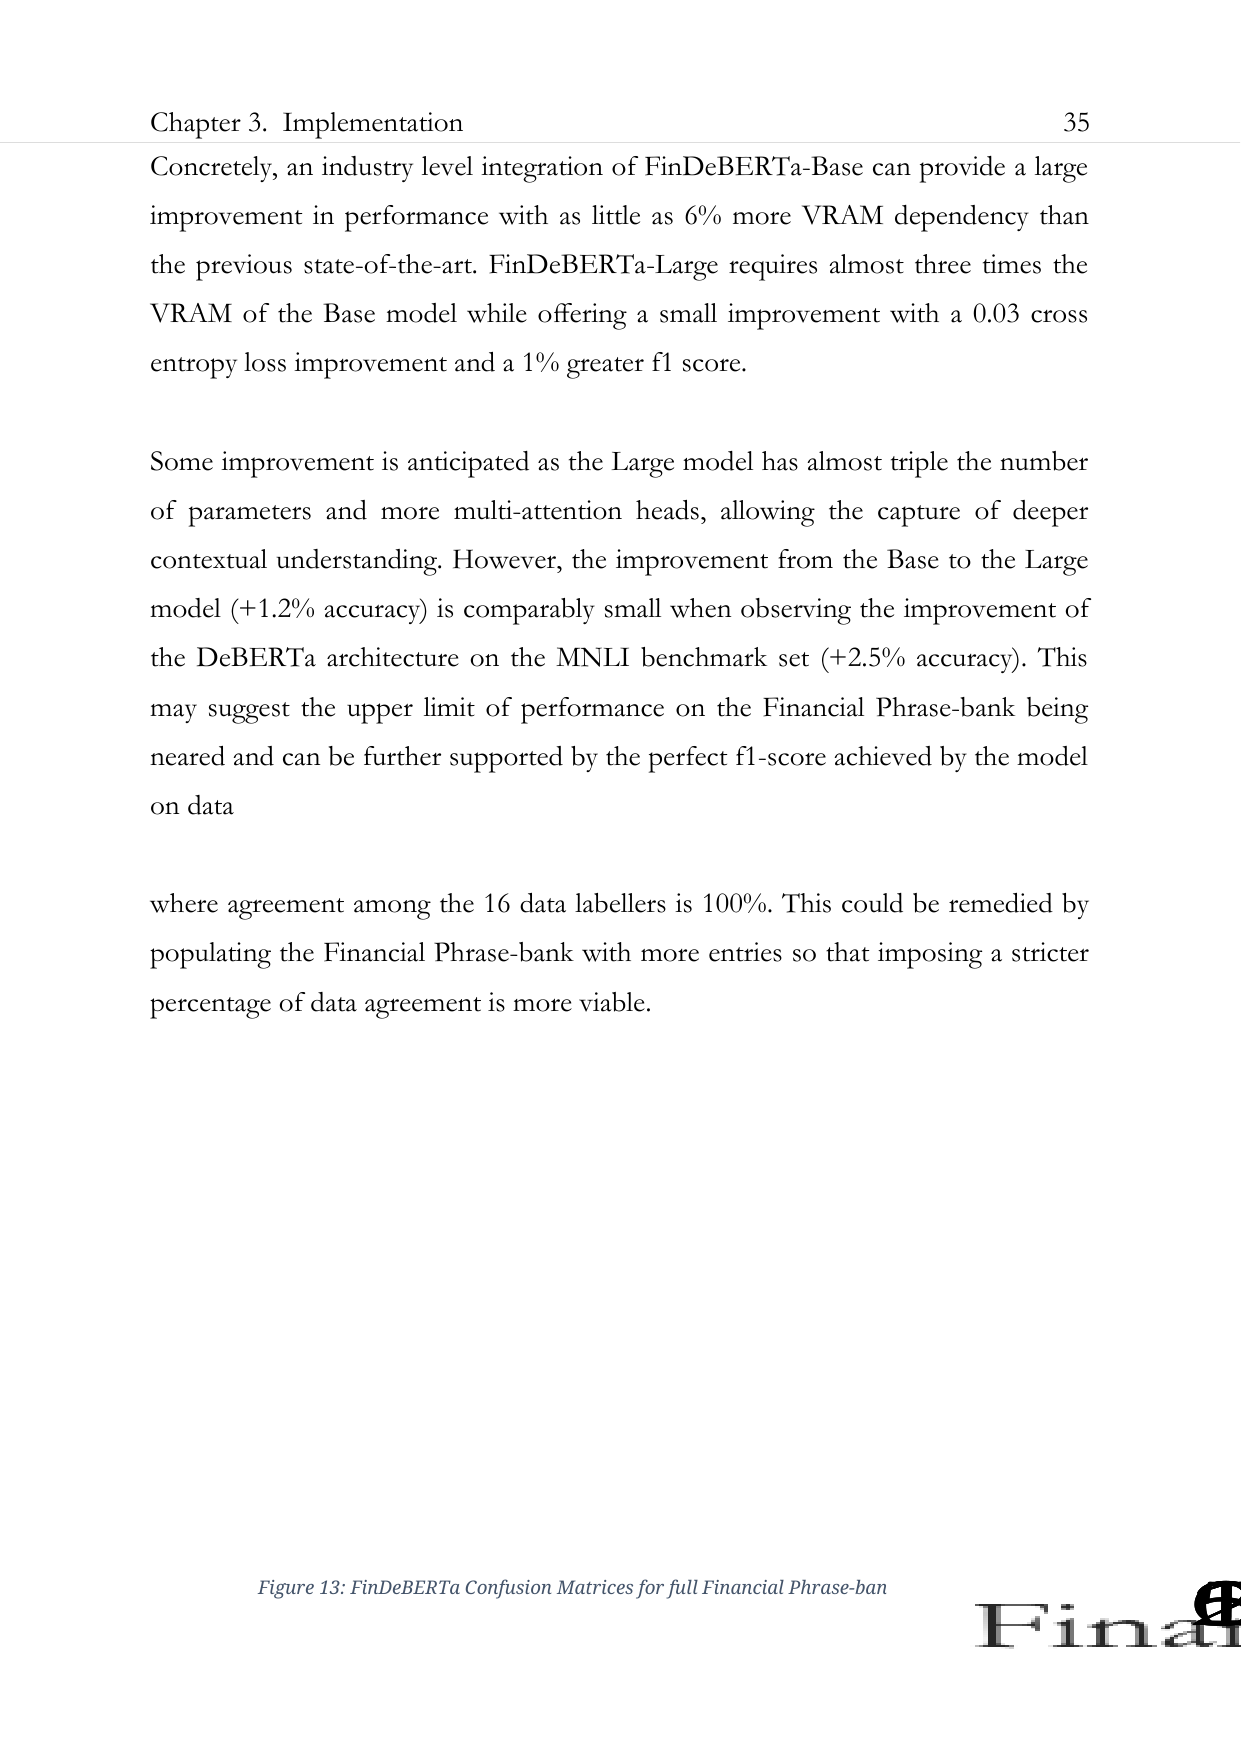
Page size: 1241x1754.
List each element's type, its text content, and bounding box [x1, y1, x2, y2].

text where agreement among the 16 data labellers is 100%. This could be remedied by populating the Financial Phrase-bank with more entries so that imposing a stricter percentage of data agreement is more viable. [150, 887, 1090, 1019]
text Concretely, an industry level integration of FinDeBERTa-Base can provide a large improvement in performance with as little as 6% more VRAM dependency than the previous state-of-the-art. FinDeBERTa-Large requires almost three times the VRAM of the Base model while offering a small improvement with a 0.03 cross entropy loss improvement and a 1% greater f1 score. [150, 150, 1090, 379]
text Some improvement is anticipated as the Large model has almost triple the number of parameters and more multi-attention heads, allowing the capture of deeper contextual understanding. However, the improvement from the Base to the Large model (+1.2% accuracy) is comparably small when observing the improvement of the DeBERTa architecture on the MNLI benchmark set (+2.5% accuracy). This may suggest the upper limit of performance on the Financial Phrase-bank being neared and can be further supported by the perfect f1-score achieved by the model on data [150, 445, 1090, 822]
